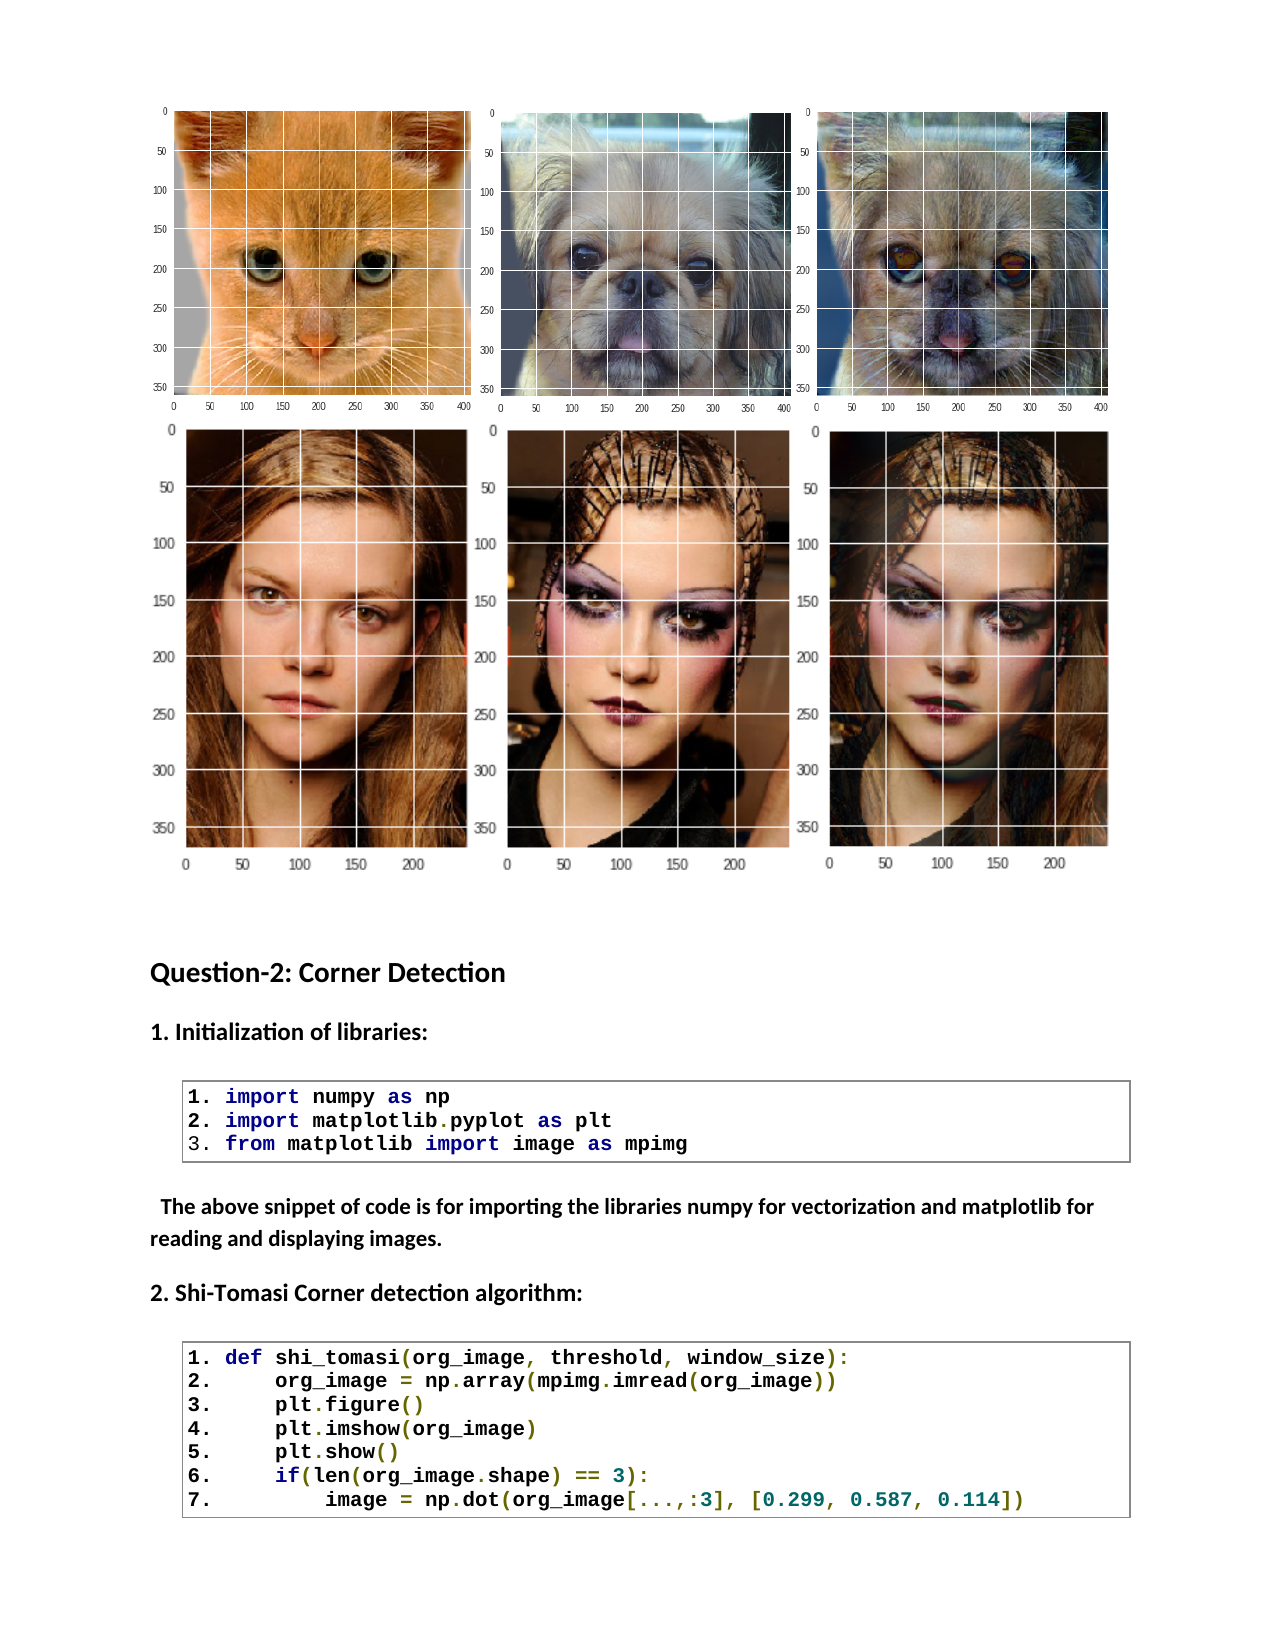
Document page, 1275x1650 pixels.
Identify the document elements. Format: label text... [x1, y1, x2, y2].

picture [150, 103, 1111, 415]
list def shi_tomasi(org_image, threshold, window_size): [183, 1343, 1129, 1365]
list org_image = np.array(mpimg.imread(org_image)) [183, 1365, 1129, 1388]
picture [150, 418, 1113, 877]
list plt.show() [183, 1436, 1129, 1459]
list import matplotlib.pyplot as plt [183, 1104, 1129, 1127]
list plt.figure() [183, 1388, 1129, 1412]
text Question-2: Corner Detection [150, 954, 1125, 990]
list if(len(org_image.shape) == 3): [183, 1459, 1129, 1483]
text 1. Initialization of libraries: [150, 1016, 1125, 1047]
list plt.imshow(org_image) [183, 1412, 1129, 1436]
text The above snippet of code is for importing the libraries numpy for vectorization and matplotlib for reading and displaying images. [150, 1192, 1125, 1252]
text 2. Shi-Tomasi Corner detection algorithm: [150, 1277, 1125, 1307]
list image = np.dot(org_image[...,:3], [0.299, 0.587, 0.114]) [183, 1483, 1129, 1517]
list import numpy as np [183, 1082, 1129, 1104]
list from matplotlib import image as mpimg [183, 1127, 1129, 1161]
